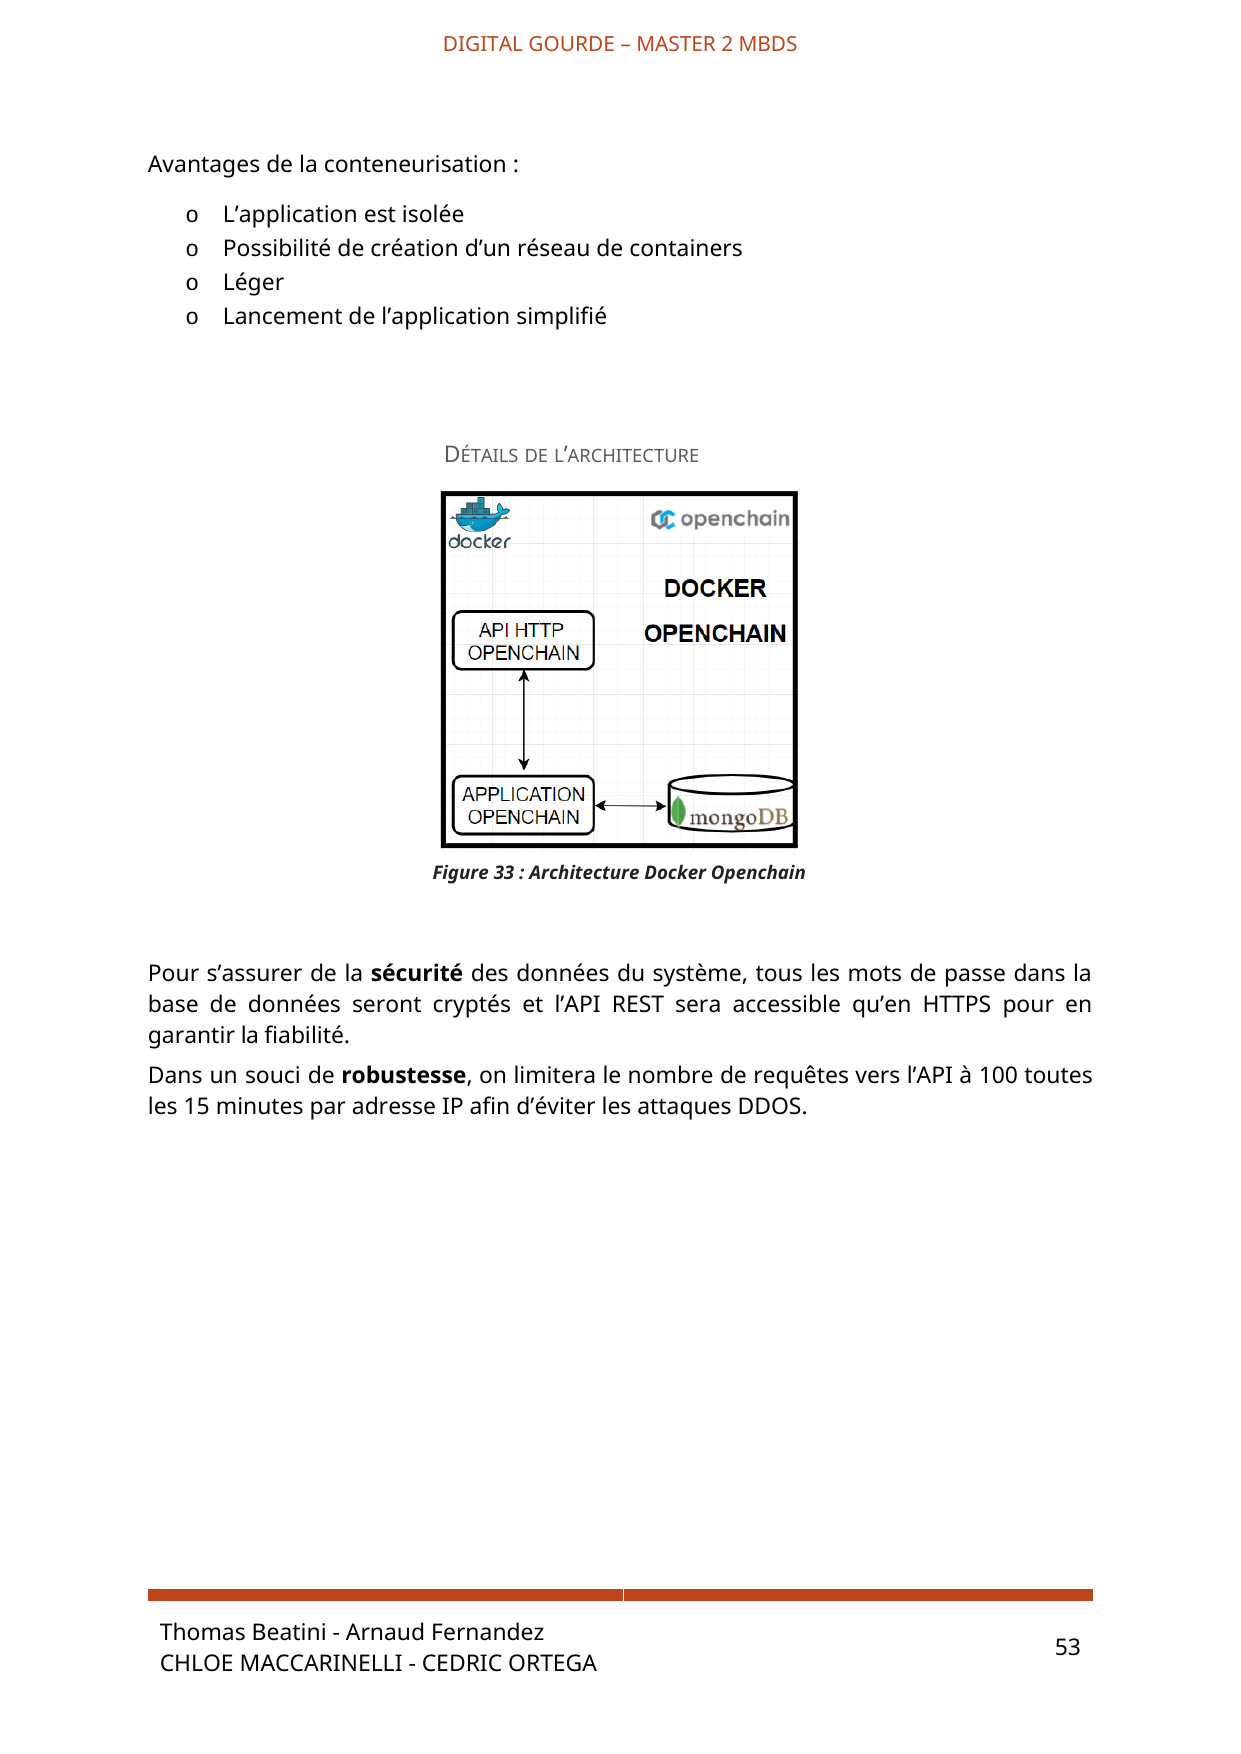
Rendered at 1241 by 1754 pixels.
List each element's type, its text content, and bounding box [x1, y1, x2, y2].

list Possibilité de création d’un réseau de containers [185, 232, 1093, 263]
picture [440, 490, 801, 852]
text Figure 33 : Architecture Docker Openchain [148, 860, 1093, 885]
list Léger [185, 266, 1093, 297]
list L’application est isolée [185, 198, 1093, 229]
text Pour s’assurer de la sécurité des données du système, tous les mots de passe dans la base de données seront cryptés et l’API REST sera accessible qu’en HTTPS pour en garantir la fiabilité. [148, 956, 1093, 1050]
list Lancement de l’application simplifié [185, 299, 1093, 331]
text Dans un souci de robustesse, on limitera le nombre de requêtes vers l’API à 100 toutes les 15 minutes par adresse IP afin d’éviter les attaques DDOS. [148, 1058, 1093, 1121]
text Avantages de la conteneurisation : [148, 148, 1093, 179]
text Détails de l’architecture [148, 438, 995, 469]
